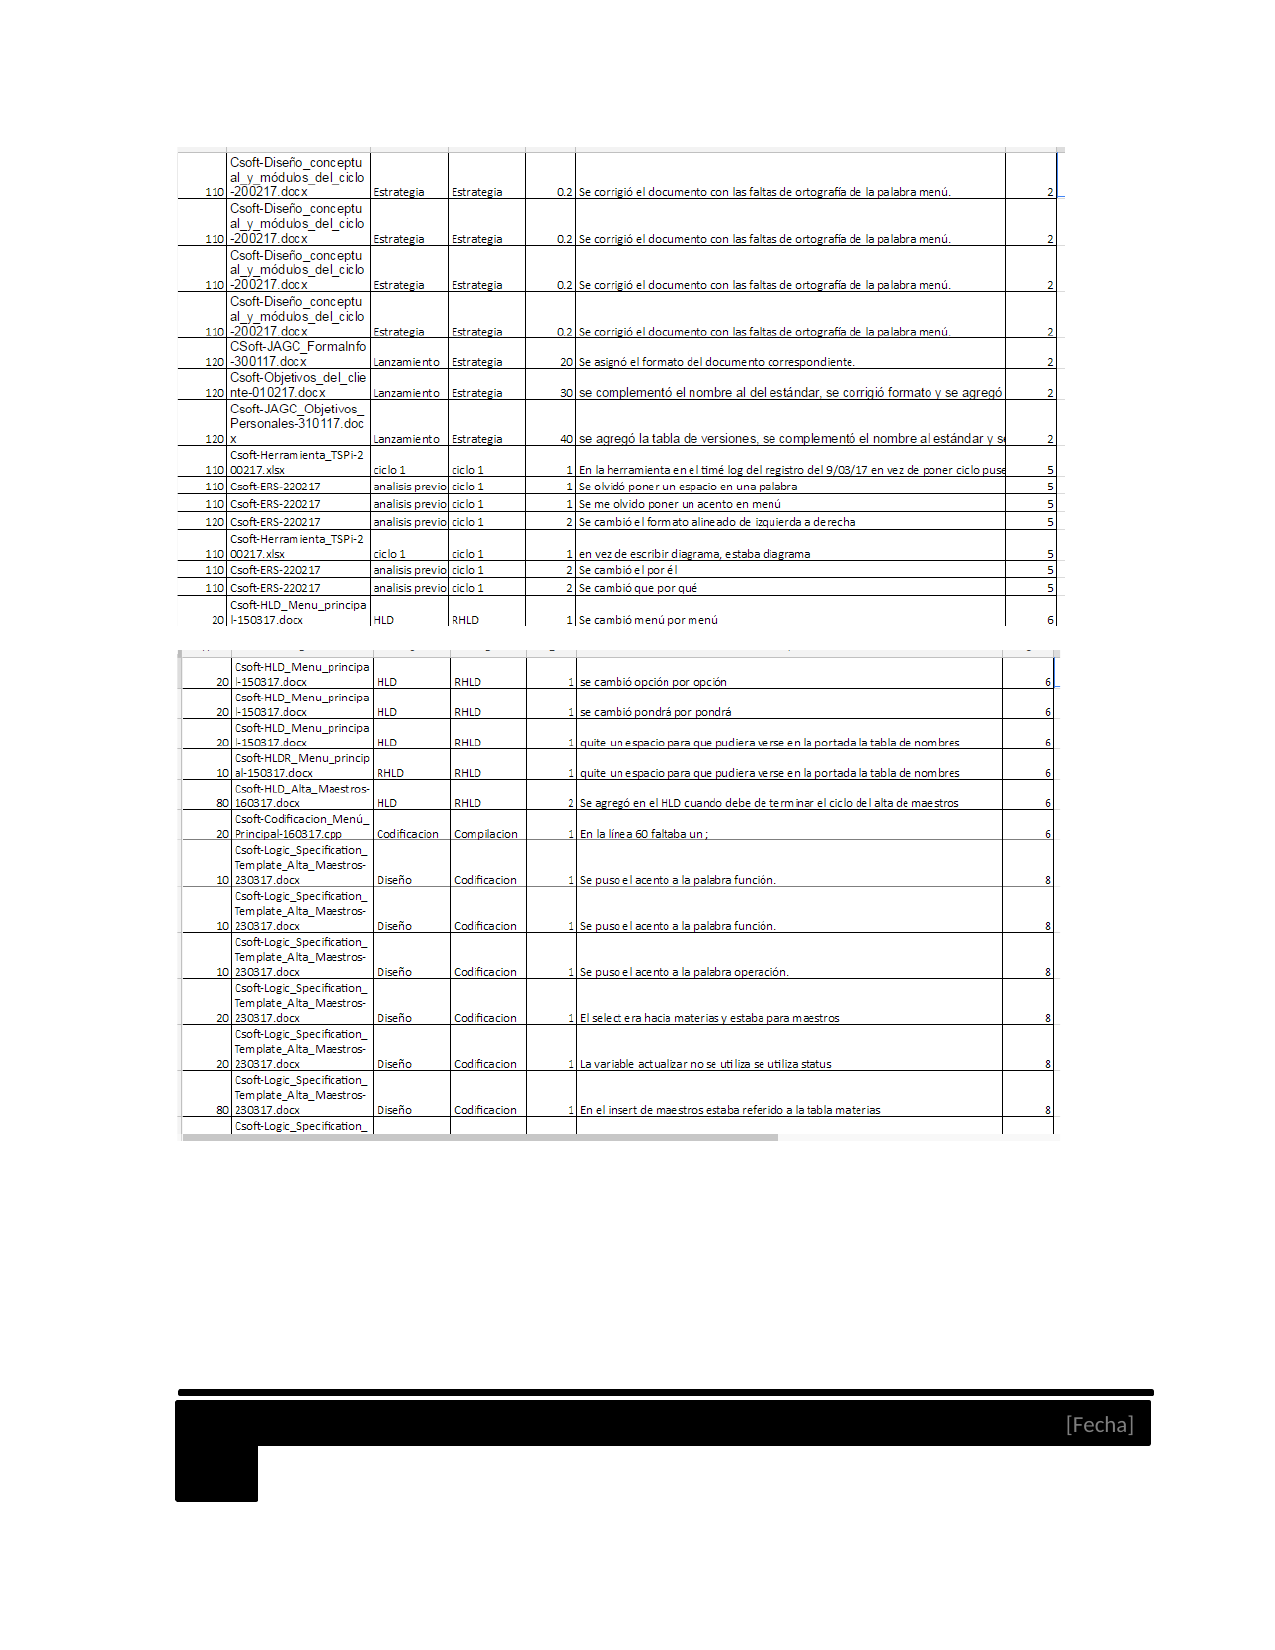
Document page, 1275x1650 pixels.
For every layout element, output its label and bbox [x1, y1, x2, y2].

picture [177, 147, 1065, 626]
picture [177, 650, 1061, 1141]
